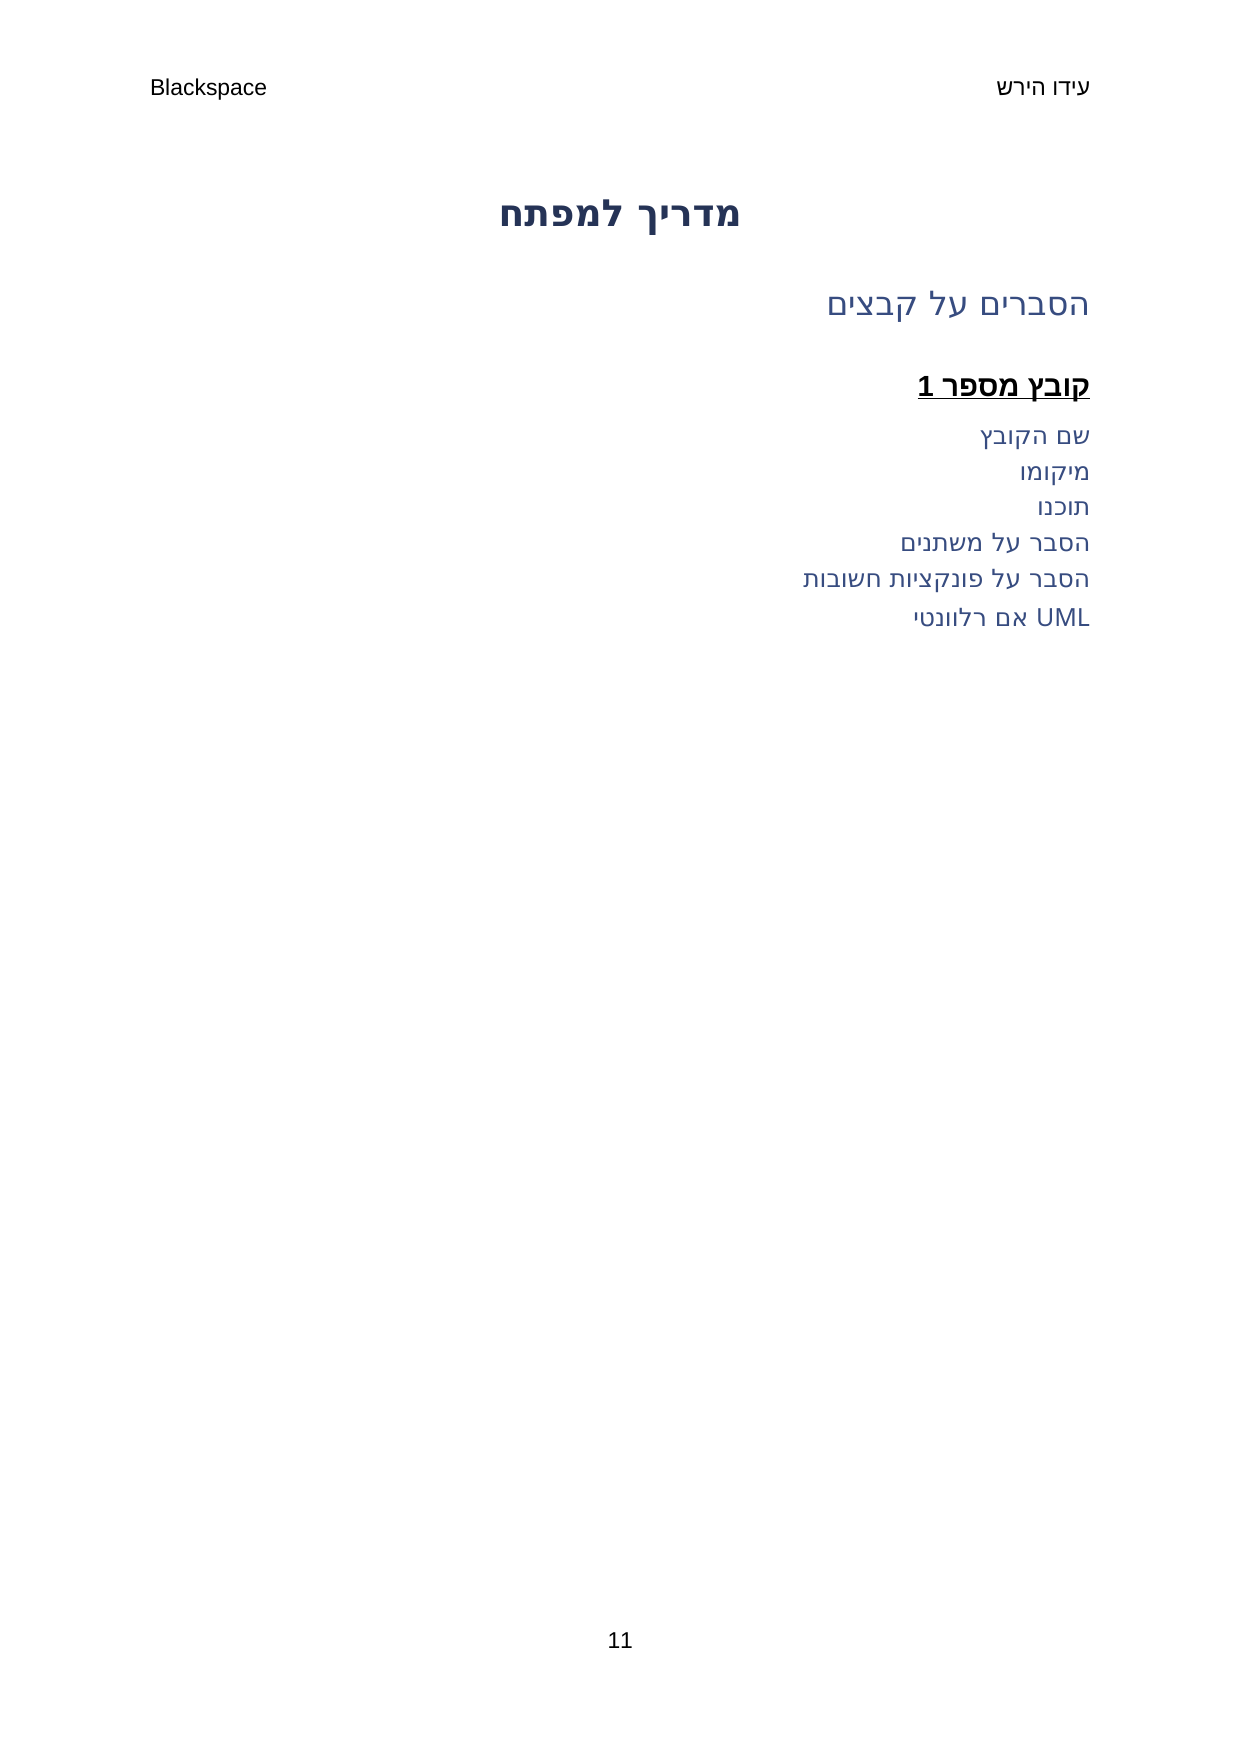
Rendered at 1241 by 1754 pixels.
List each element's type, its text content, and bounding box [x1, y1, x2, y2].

subtitle הסבר על פונקציות חשובות [150, 564, 1090, 593]
subtitle תוכנו [150, 493, 1090, 522]
text קובץ מספר 1 [150, 368, 1090, 402]
subtitle UML אם רלוונטי [150, 599, 1090, 633]
subtitle הסבר על משתנים [150, 528, 1090, 557]
subtitle הסברים על קבצים [150, 284, 1090, 323]
subtitle מיקומו [150, 457, 1090, 486]
subtitle שם הקובץ [150, 421, 1090, 451]
subtitle מדריך למפתח [150, 192, 1090, 235]
